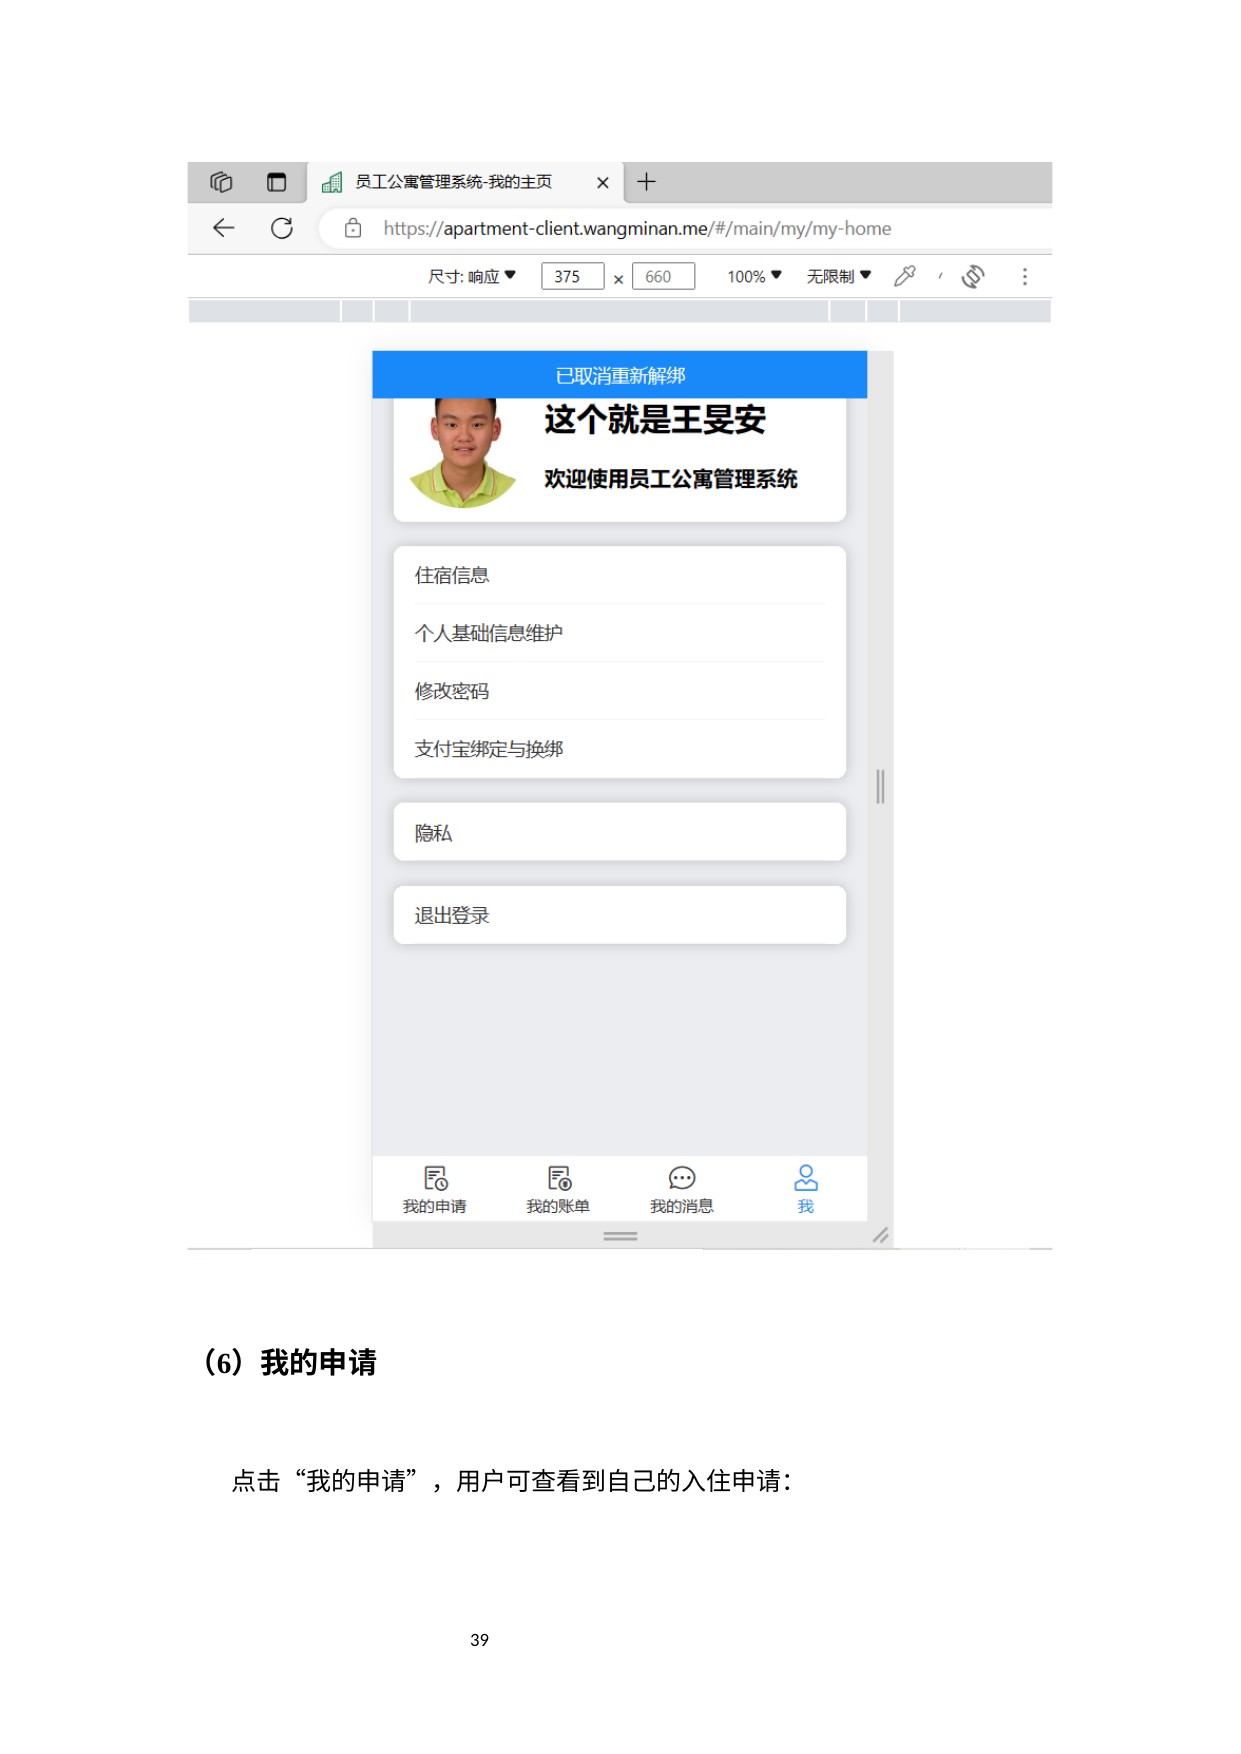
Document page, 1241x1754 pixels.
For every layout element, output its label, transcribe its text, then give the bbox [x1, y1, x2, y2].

subtitle （6）我的申请 [187, 1329, 1053, 1394]
picture [187, 162, 1053, 1250]
list 点击“我的申请”，用户可查看到自己的入住申请： [187, 1447, 1053, 1512]
